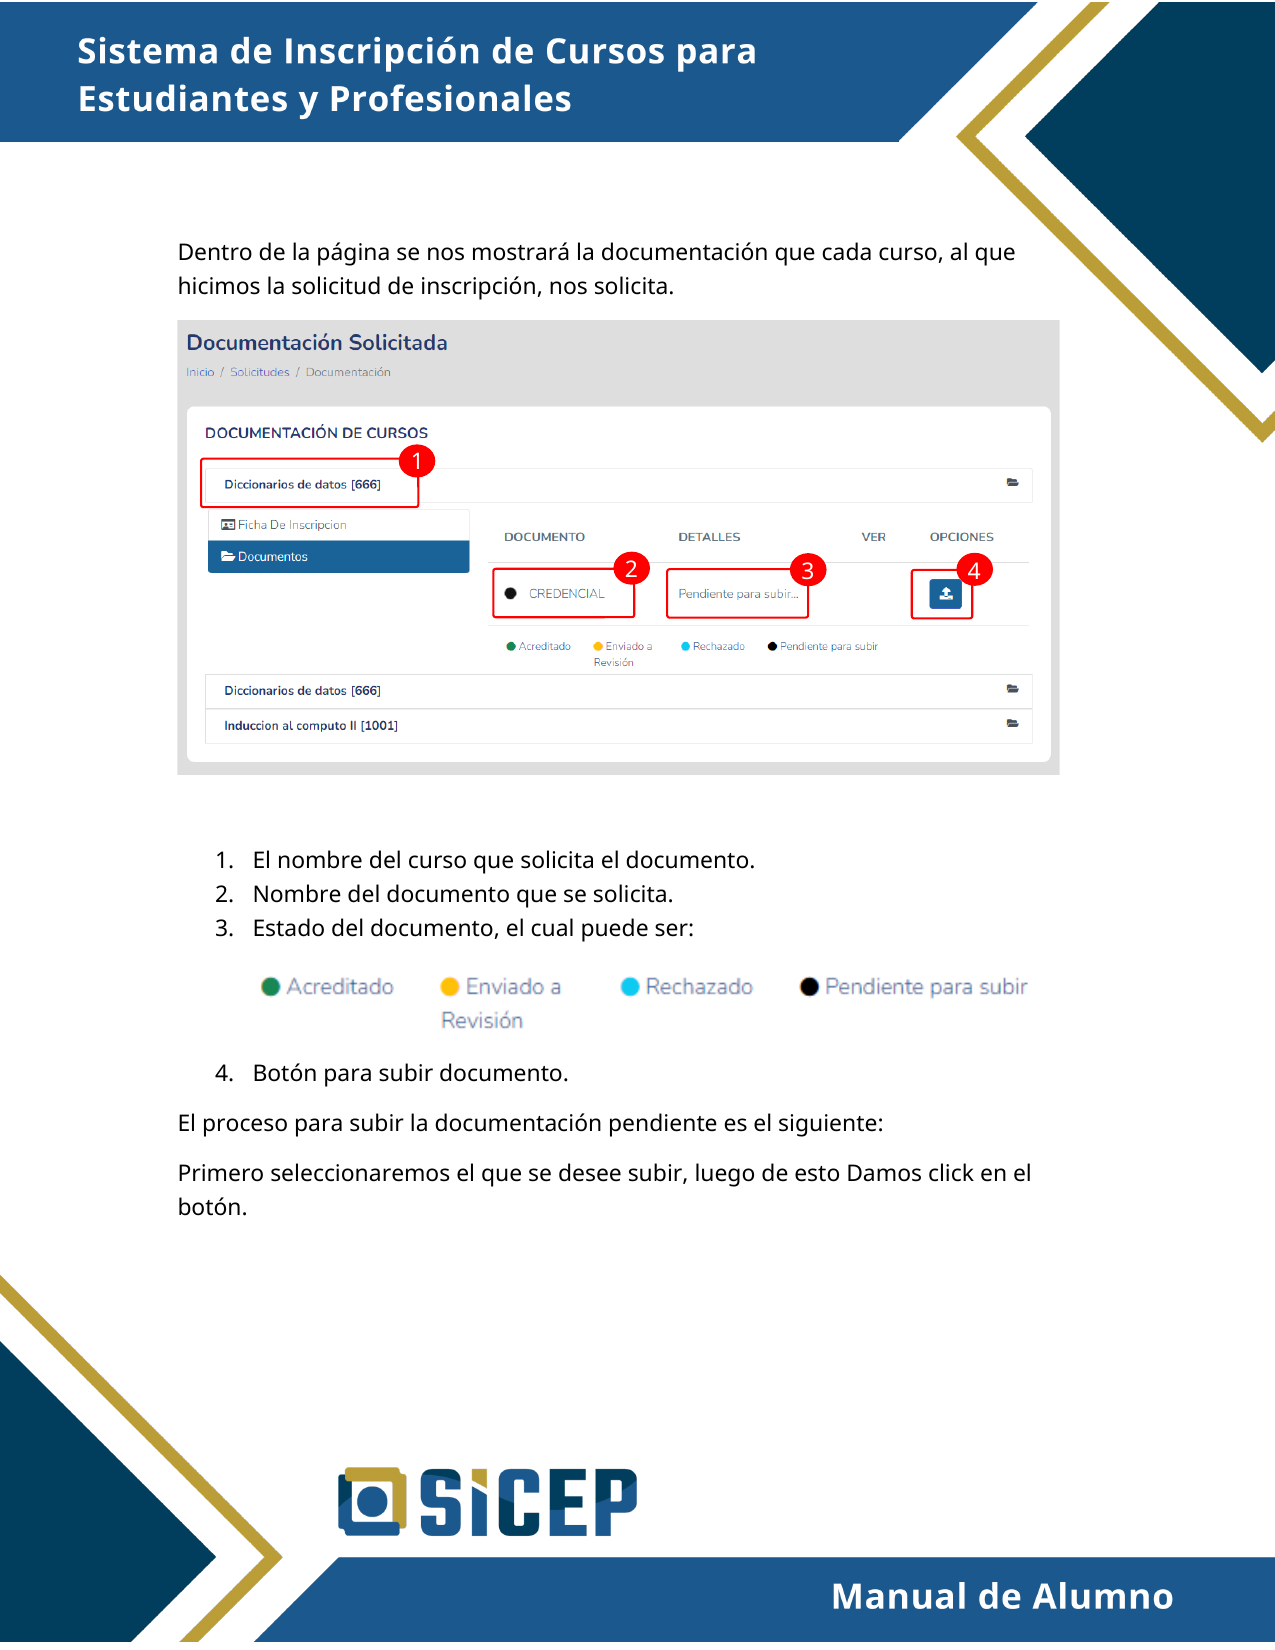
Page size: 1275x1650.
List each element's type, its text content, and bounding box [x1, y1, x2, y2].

picture [0, 2, 1275, 775]
list El nombre del curso que solicita el documento. [215, 844, 1098, 876]
picture [252, 962, 1044, 1038]
text Dentro de la página se nos mostrará la documentación que cada curso, al que hicimos la solicitud de inscripción, nos solicita. [177, 236, 1098, 301]
text Primero seleccionaremos el que se desee subir, luego de esto Damos click en el botón. [177, 1157, 1098, 1222]
list Nombre del documento que se solicita. [215, 878, 1098, 909]
picture [0, 1264, 1275, 1642]
list Estado del documento, el cual puede ser: [215, 912, 1098, 943]
list Botón para subir documento. [215, 1057, 1098, 1088]
text El proceso para subir la documentación pendiente es el siguiente: [177, 1107, 1098, 1138]
